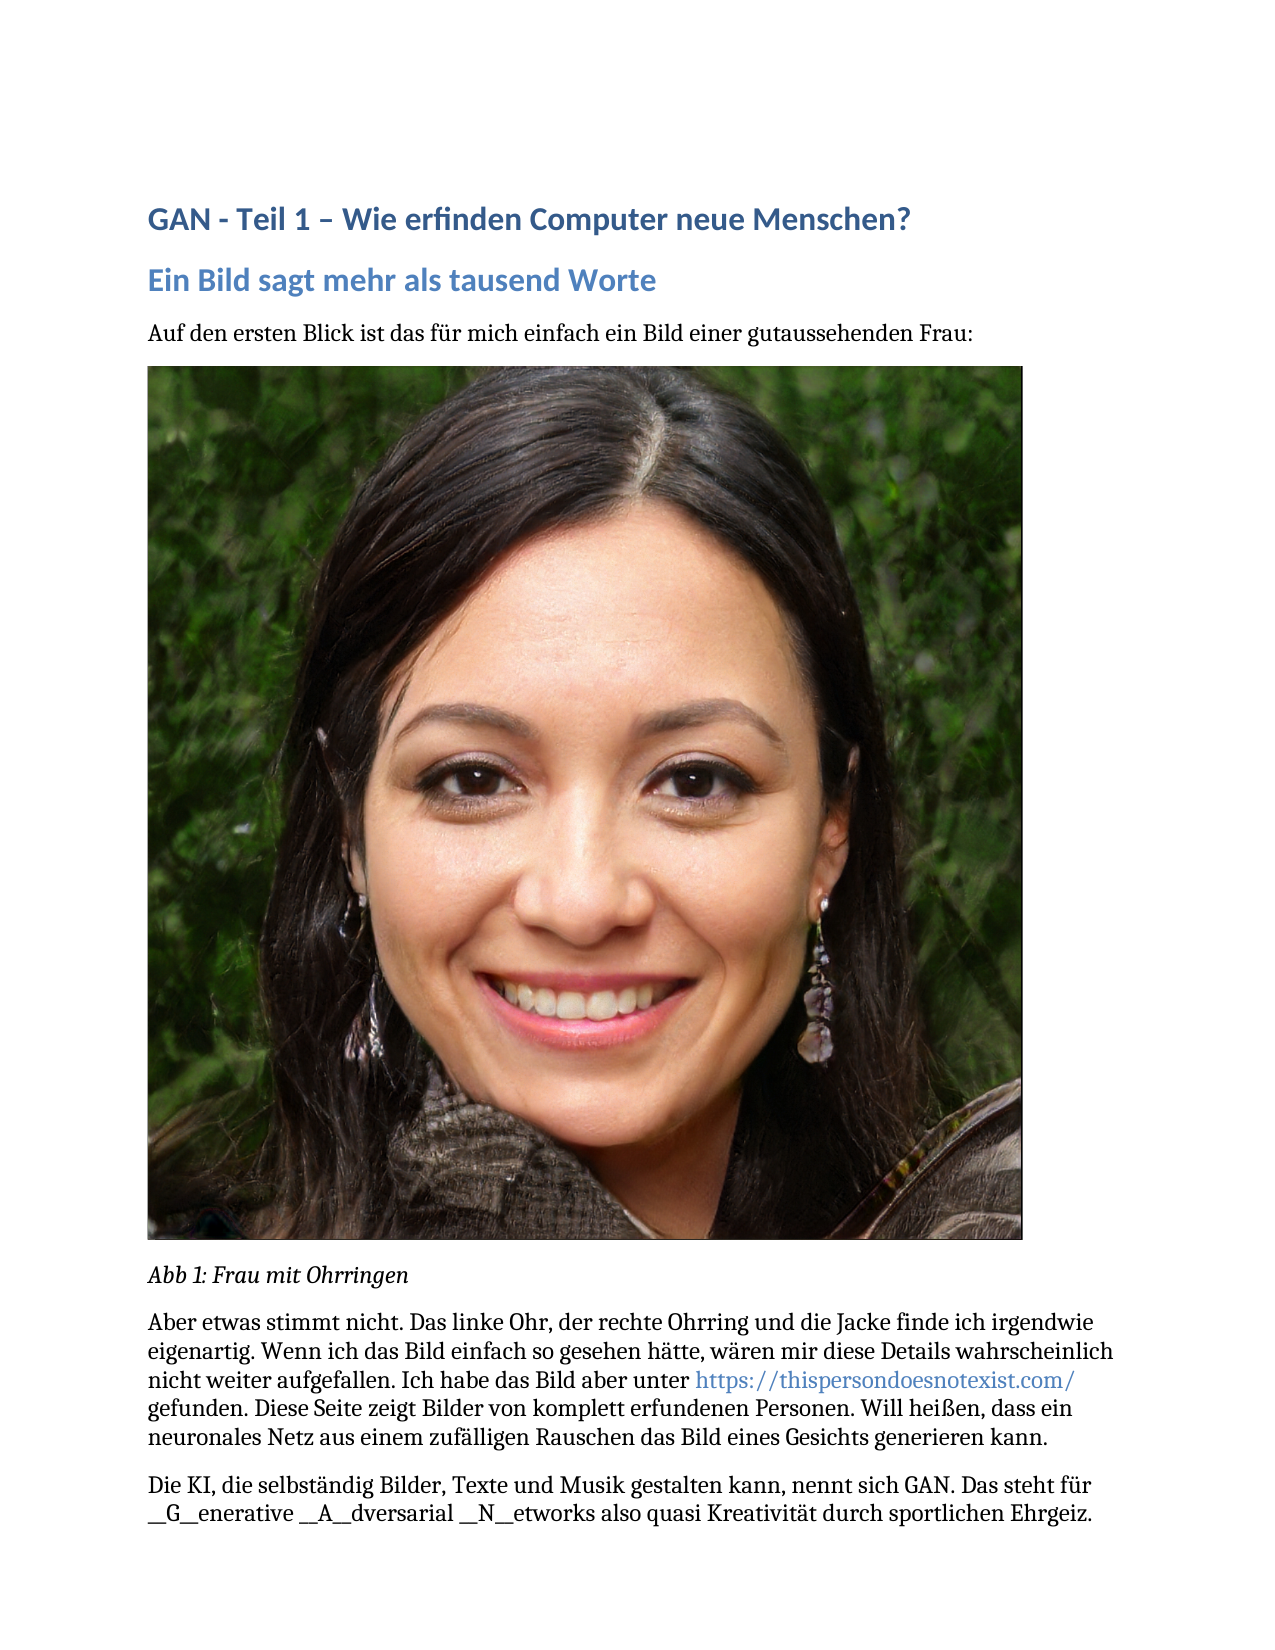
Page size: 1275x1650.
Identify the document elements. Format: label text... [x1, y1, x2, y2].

subtitle Ein Bild sagt mehr als tausend Worte [148, 259, 1127, 300]
picture [147, 366, 1023, 1240]
text Aber etwas stimmt nicht. Das linke Ohr, der rechte Ohrring und die Jacke finde ich irgendwie eigenartig. Wenn ich das Bild einfach so gesehen hätte, wären mir diese Details wahrscheinlich nicht weiter aufgefallen. Ich habe das Bild aber unter https://thispersondoesnotexist.com/ gefunden. Diese Seite zeigt Bilder von komplett erfundenen Personen. Will heißen, dass ein neuronales Netz aus einem zufälligen Rauschen das Bild eines Gesichts generieren kann. [148, 1308, 1127, 1452]
text Abb 1: Frau mit Ohrringen [148, 1261, 1127, 1289]
subtitle GAN - Teil 1 – Wie erfinden Computer neue Menschen? [148, 198, 1127, 238]
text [148, 1471, 1127, 1528]
text Auf den ersten Blick ist das für mich einfach ein Bild einer gutaussehenden Frau: [148, 319, 1127, 347]
